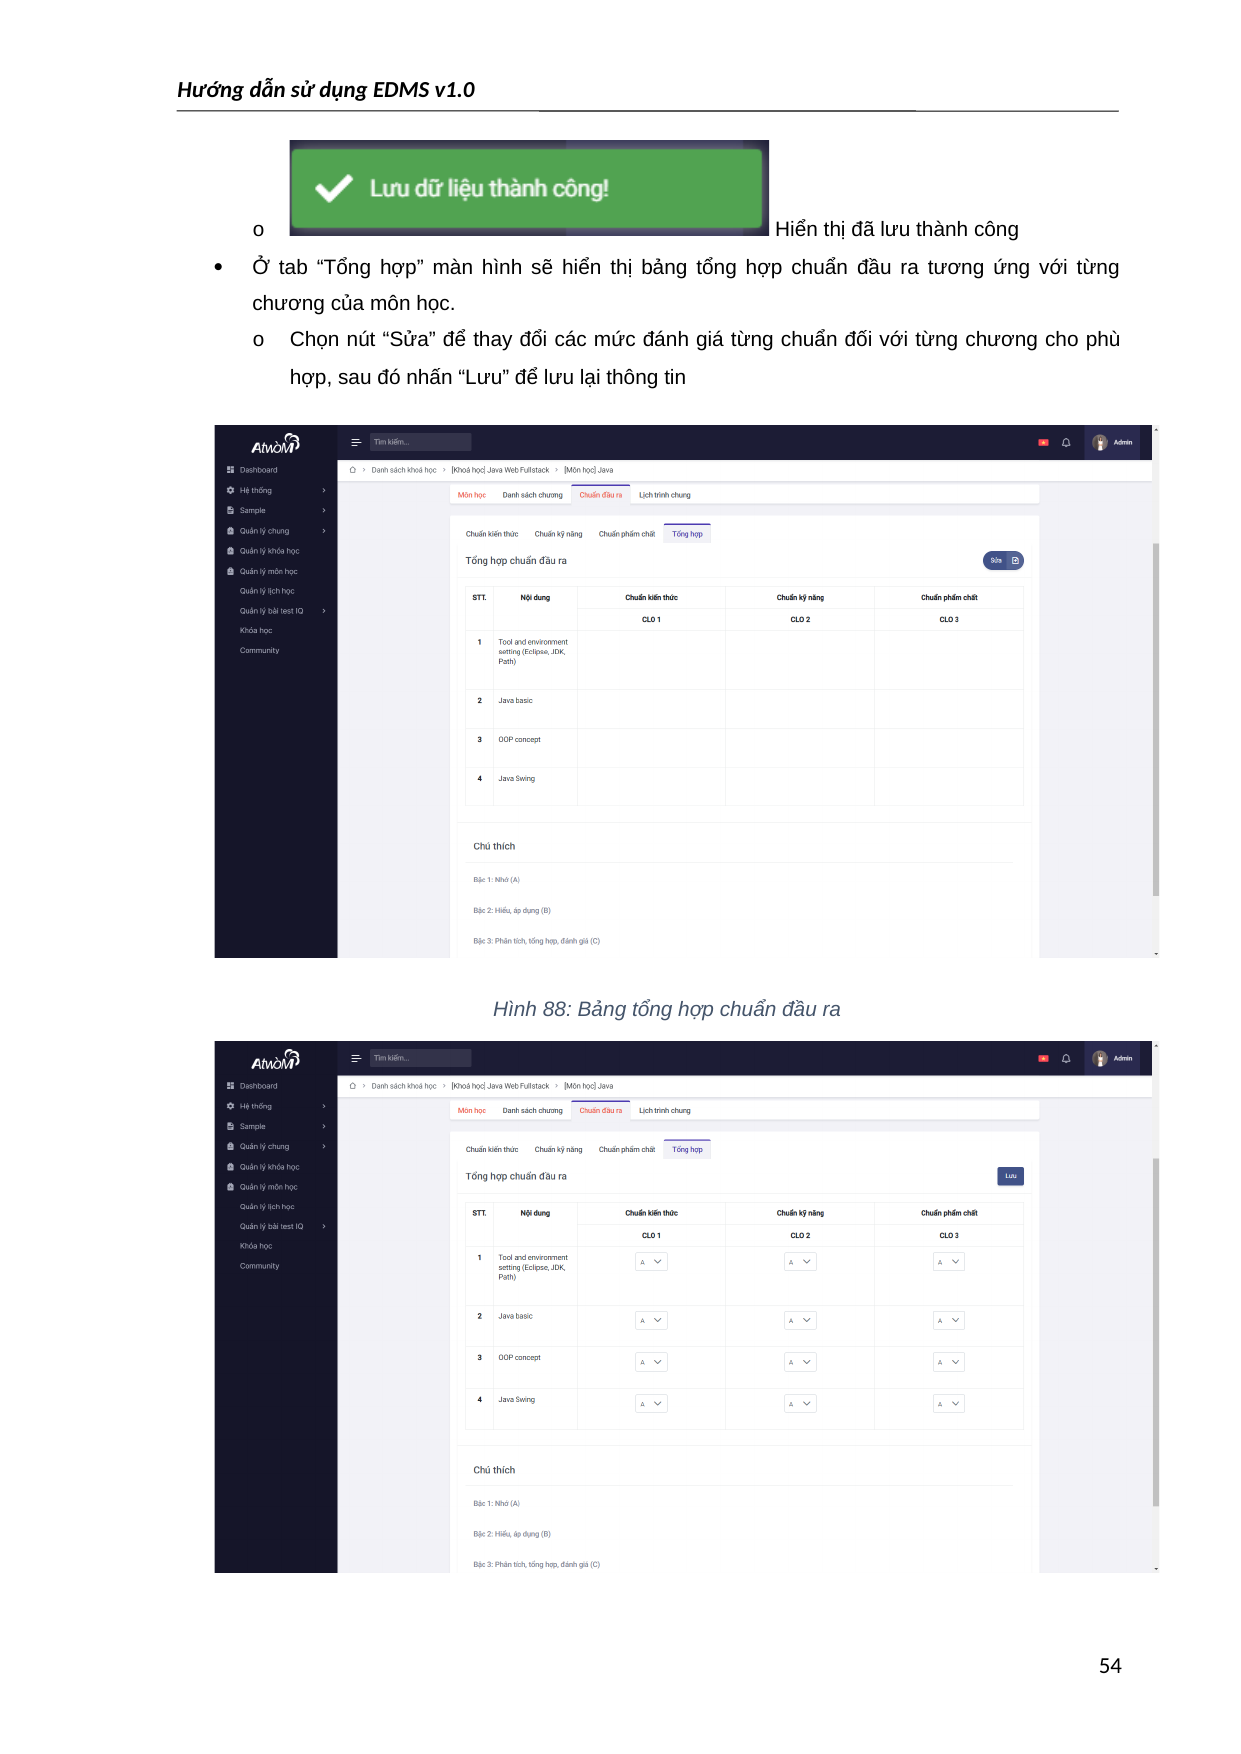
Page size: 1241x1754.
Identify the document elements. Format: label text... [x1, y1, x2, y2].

picture [289, 140, 770, 236]
list Chọn nút “Sửa” để thay đổi các mức đánh giá từng chuẩn đối với từng chương cho phù hợp, sau đó nhấn “Lưu” để lưu lại thông tin [252, 327, 1122, 389]
picture [214, 1041, 1160, 1573]
list Ở tab “Tổng hợp” màn hình sẽ hiển thị bảng tổng hợp chuẩn đầu ra tương ứng với từng chương của môn học. [214, 255, 1122, 315]
text Hình 4.5.3 : Bảng tổng hợp chuẩn đầu ra [214, 996, 1122, 1020]
picture [214, 425, 1160, 958]
